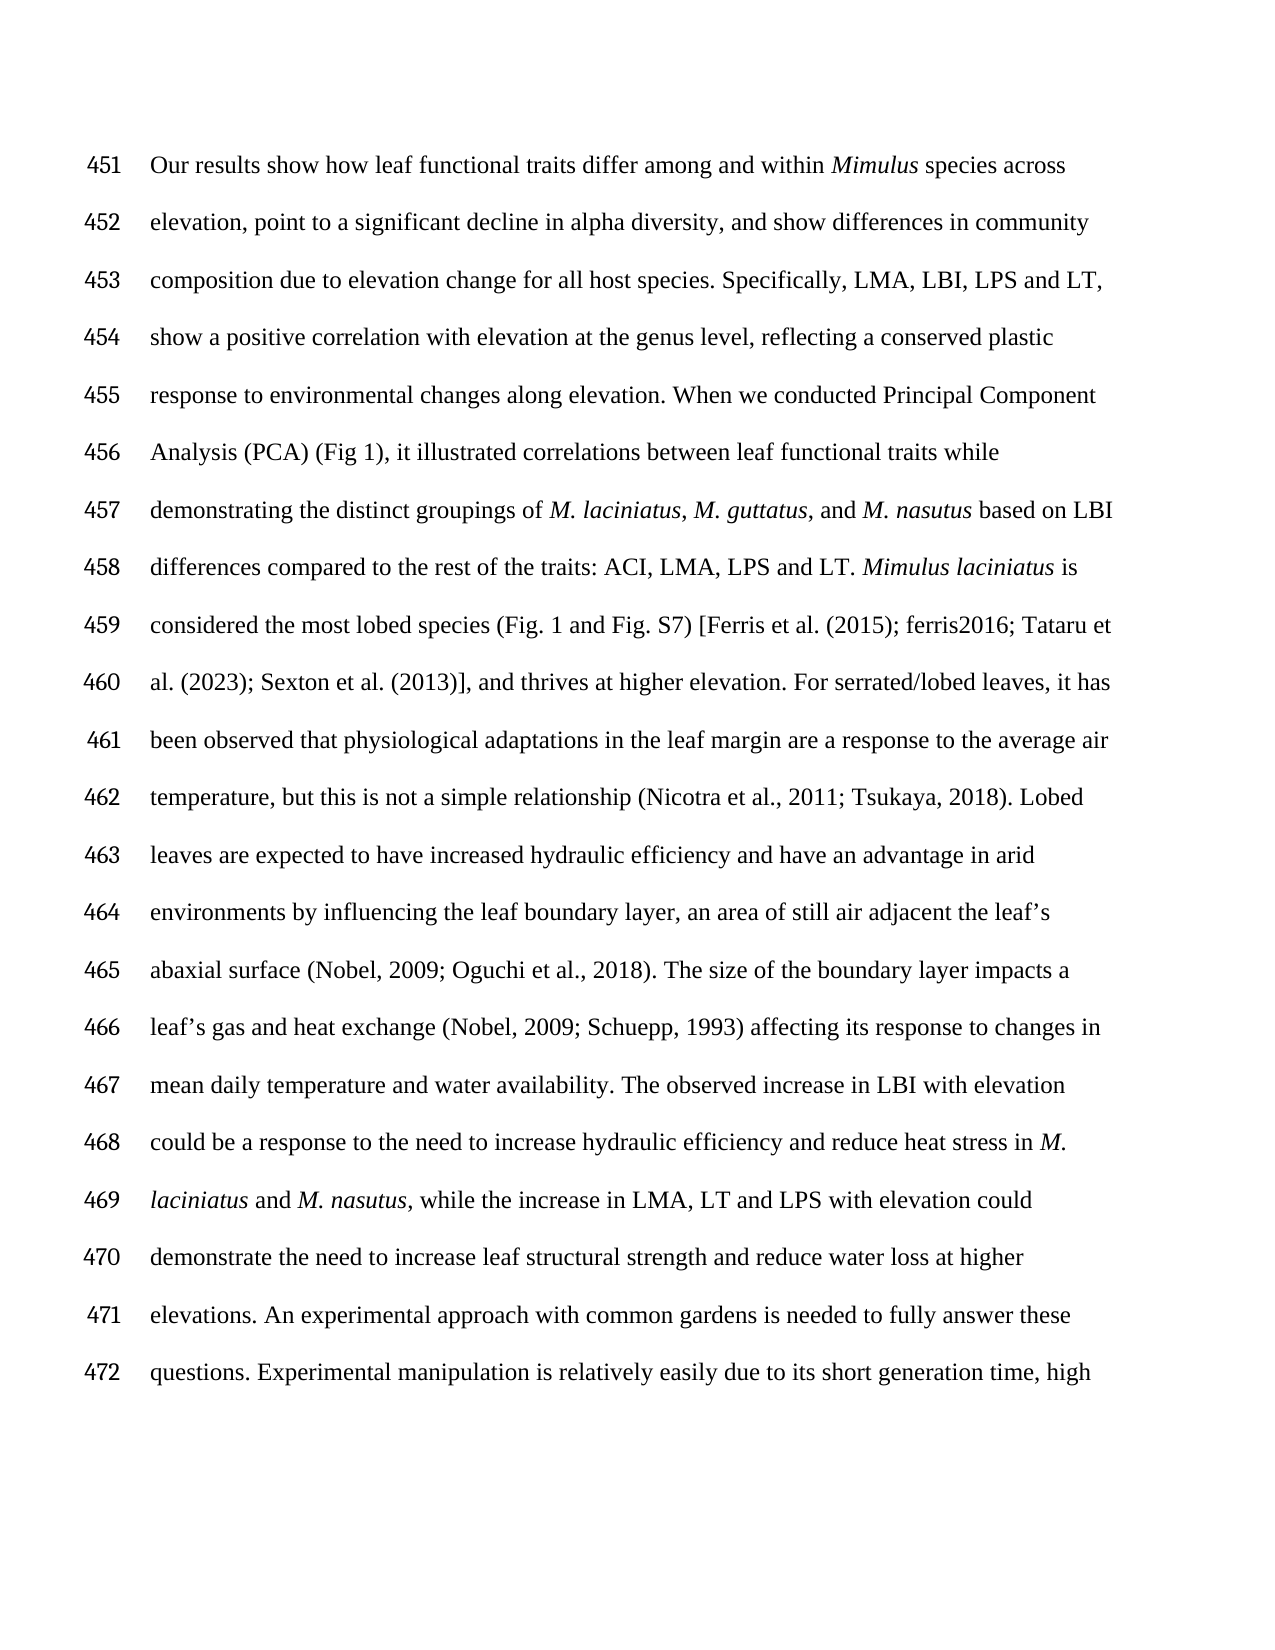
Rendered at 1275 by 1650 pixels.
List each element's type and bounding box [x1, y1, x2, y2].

text [150, 150, 1125, 1386]
